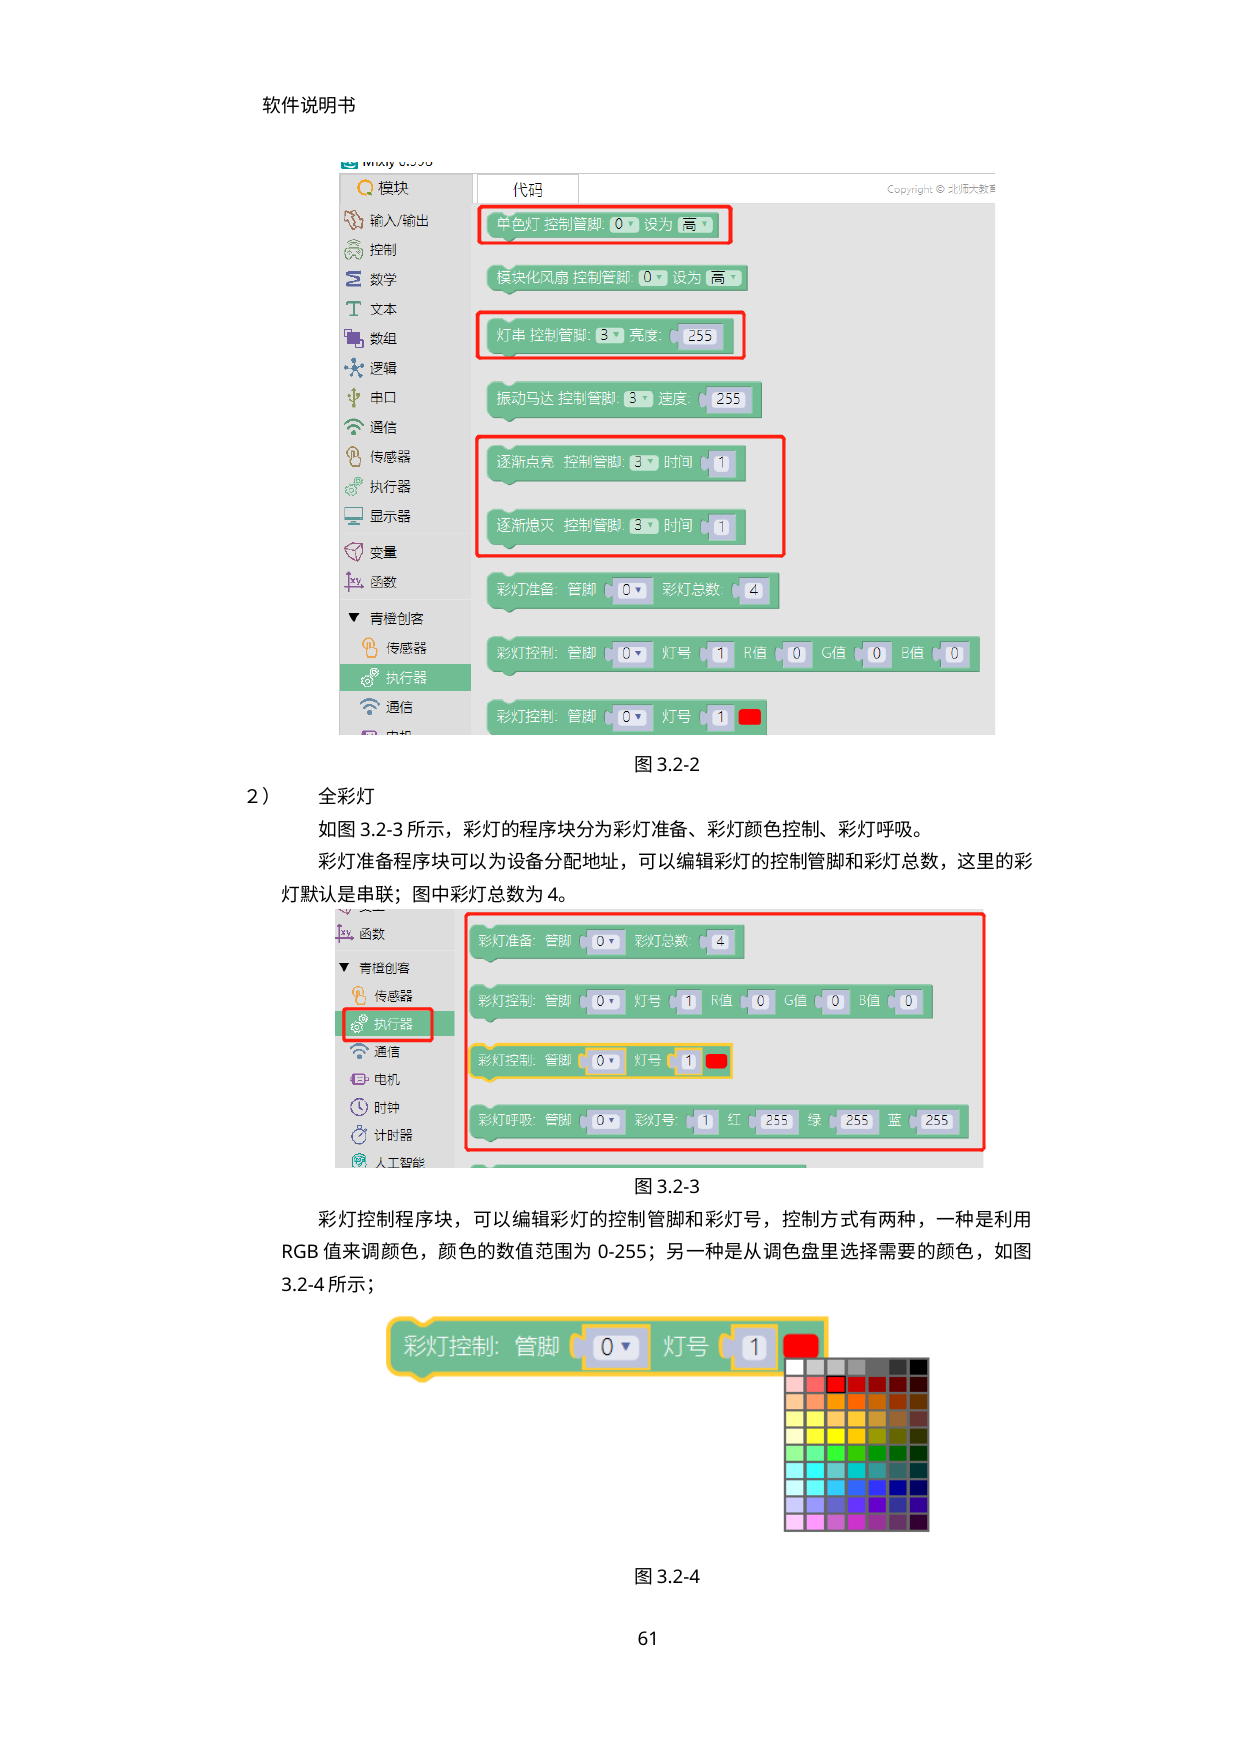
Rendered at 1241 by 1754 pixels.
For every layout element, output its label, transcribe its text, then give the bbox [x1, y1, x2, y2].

picture [377, 1299, 957, 1555]
picture [339, 162, 996, 735]
text 图3.2-4 [262, 1559, 1034, 1592]
list 彩灯控制程序块，可以编辑彩灯的控制管脚和彩灯号，控制方式有两种，一种是利用RGB值来调颜色，颜色的数值范围为0-255；另一种是从调色盘里选择需要的颜色，如图3.2-4所示； [281, 1202, 1034, 1299]
text 图3.2-2 [262, 747, 1034, 779]
picture [335, 909, 999, 1168]
text 图3.2-3 [262, 1169, 1034, 1202]
list 彩灯准备程序块可以为设备分配地址，可以编辑彩灯的控制管脚和彩灯总数，这里的彩灯默认是串联；图中彩灯总数为4。 [281, 844, 1034, 909]
list 如图3.2-3所示，彩灯的程序块分为彩灯准备、彩灯颜色控制、彩灯呼吸。 [281, 812, 1034, 844]
list 全彩灯 [244, 779, 1034, 812]
